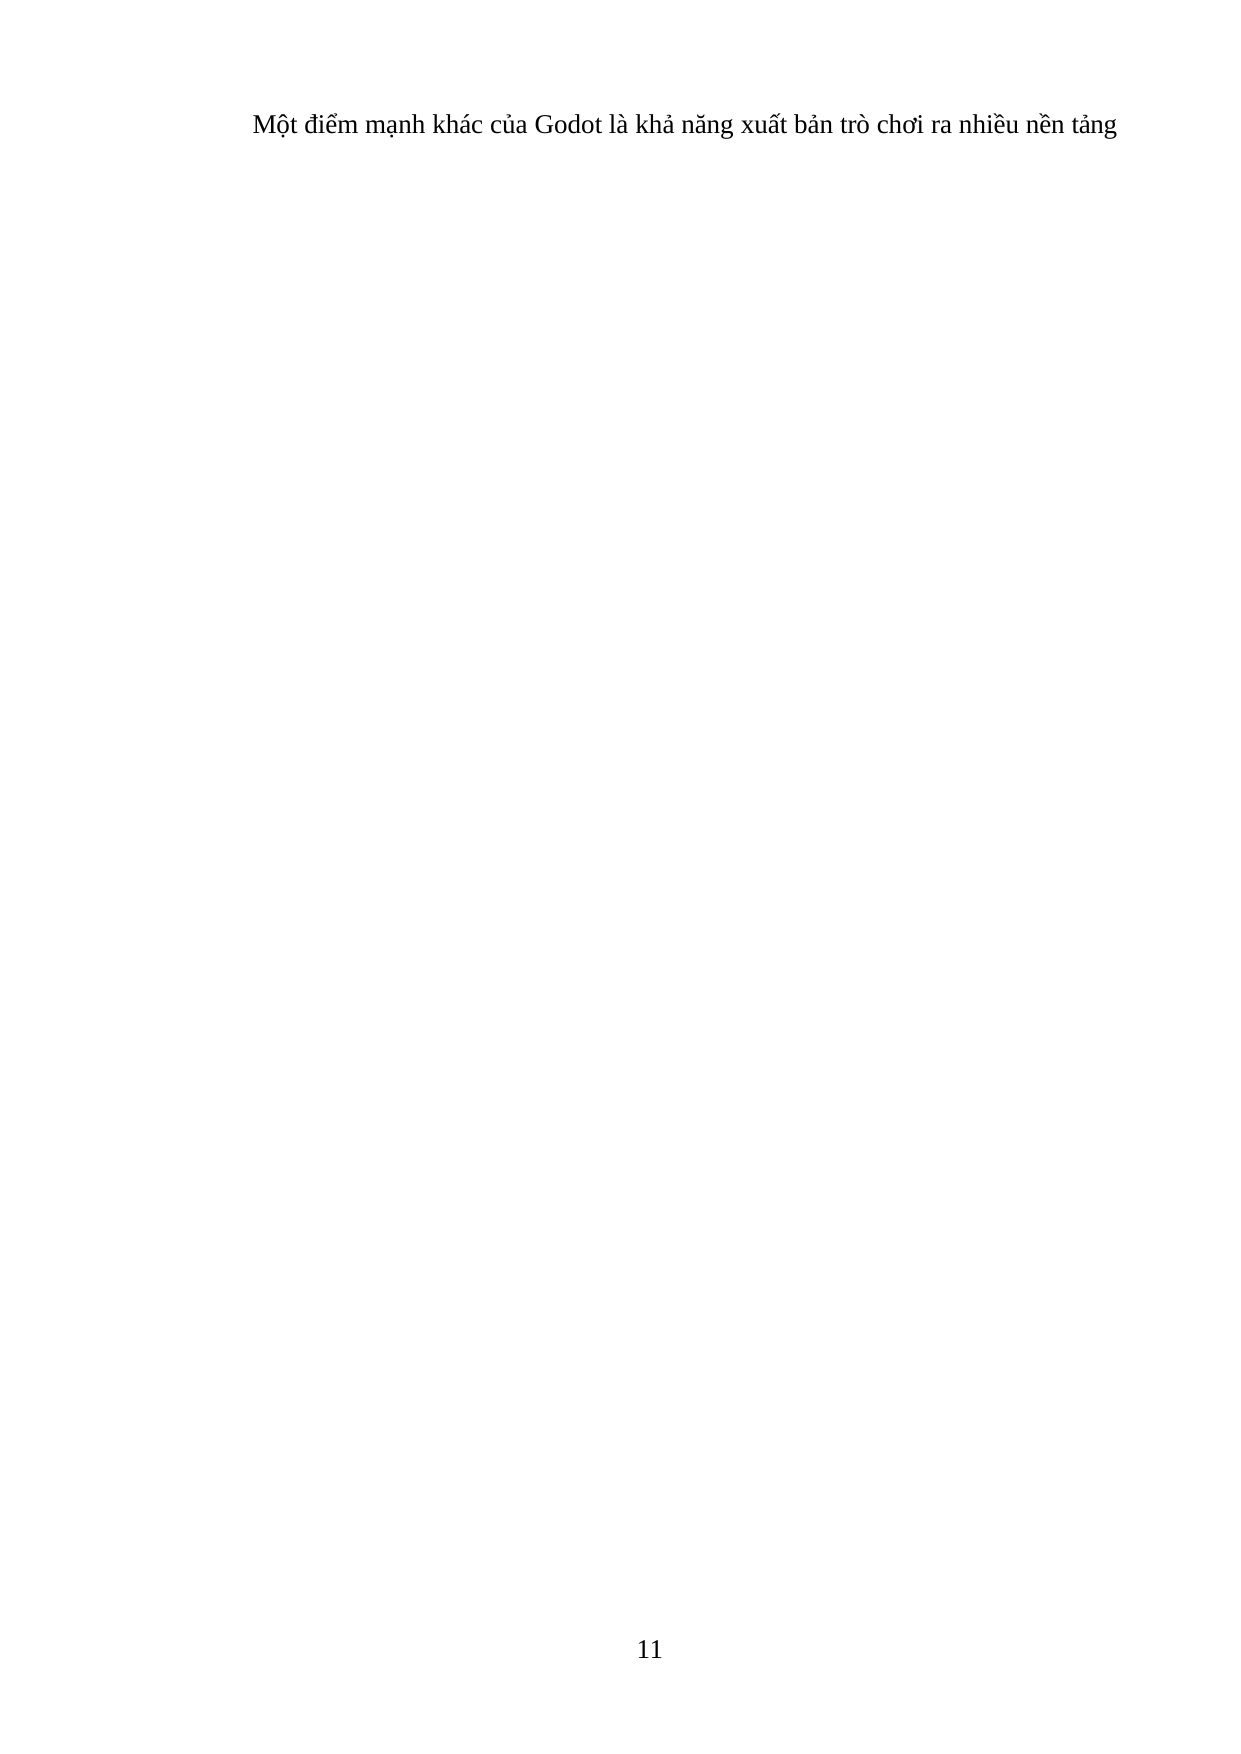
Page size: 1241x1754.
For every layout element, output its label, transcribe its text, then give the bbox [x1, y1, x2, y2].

text Một điểm mạnh khác của Godot là khả năng xuất bản trò chơi ra nhiều nền tảng [252, 108, 1166, 139]
